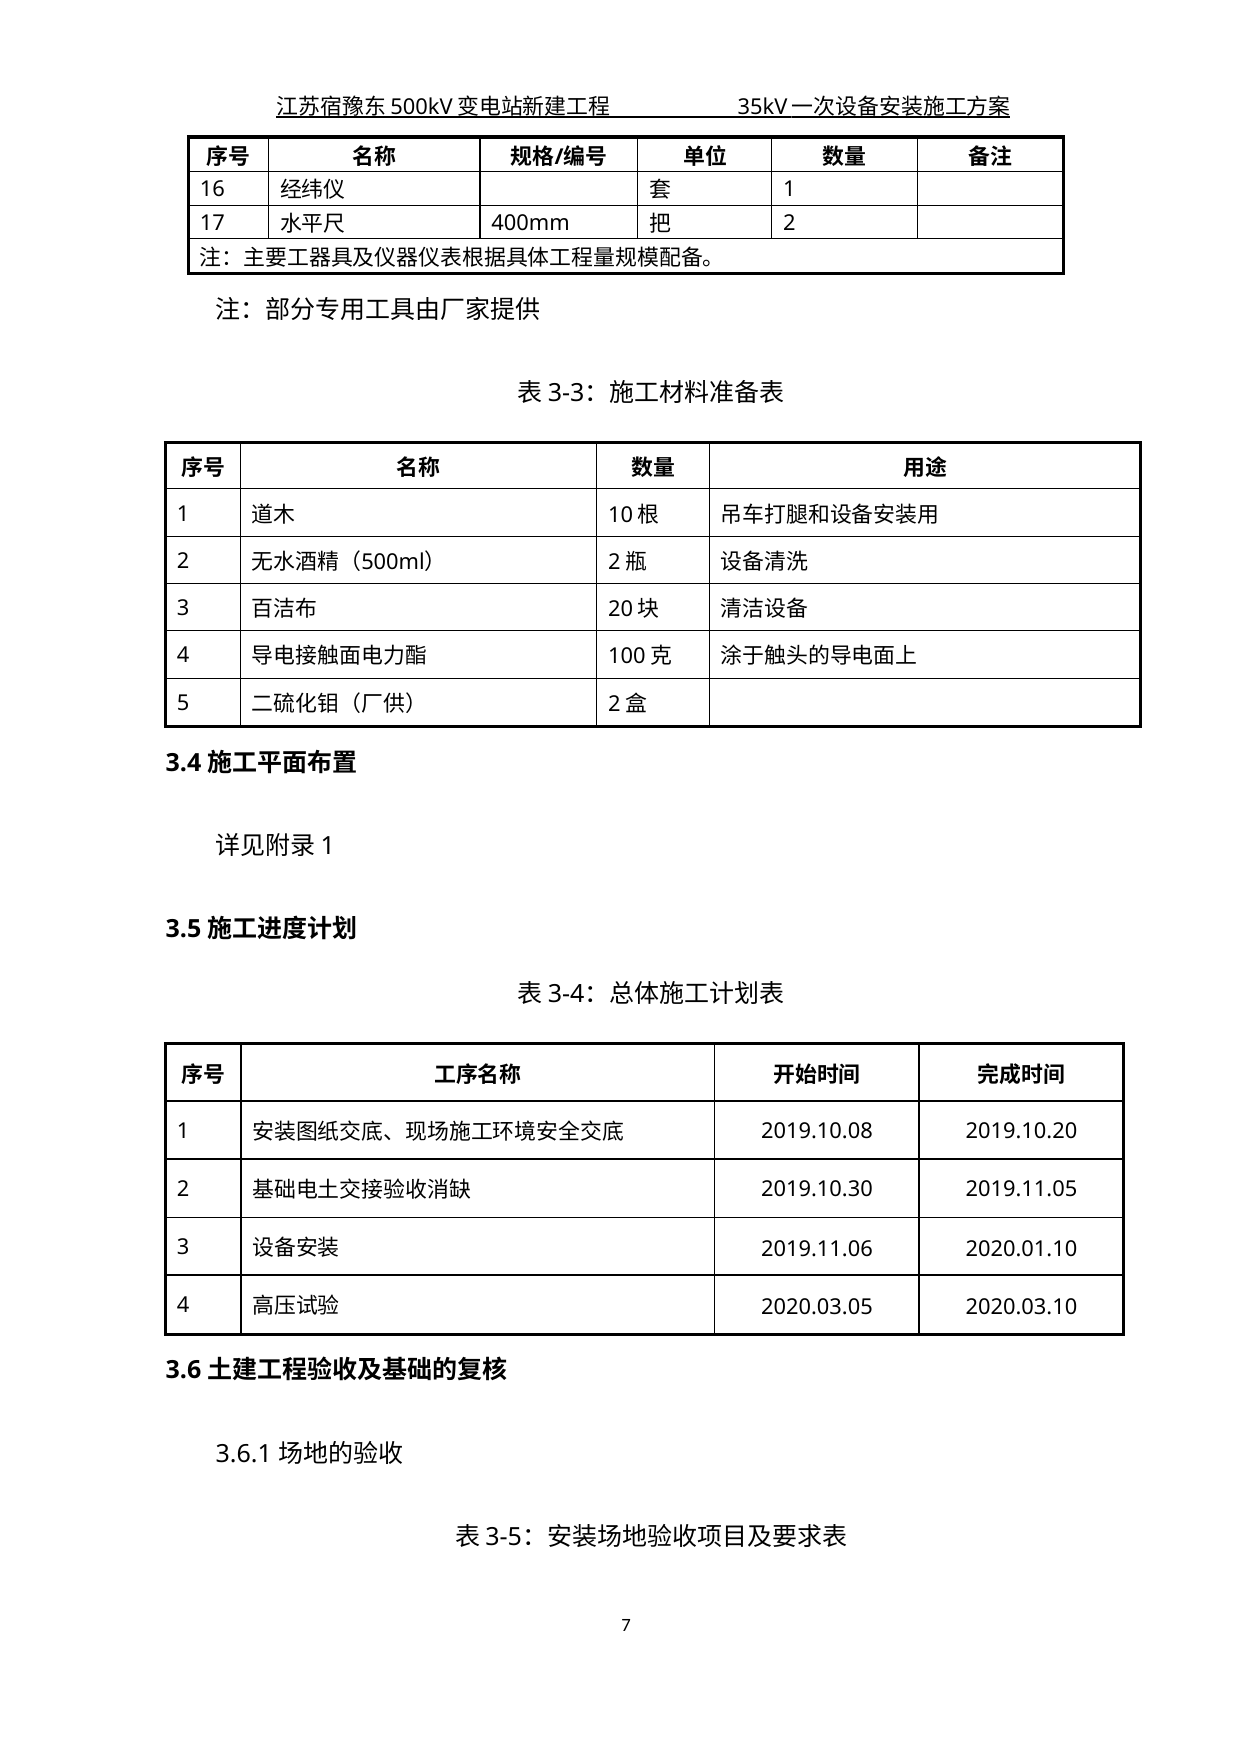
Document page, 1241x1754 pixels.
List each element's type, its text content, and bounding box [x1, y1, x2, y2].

table_cell 10根 [597, 489, 709, 536]
table_cell 16 [190, 172, 268, 204]
table_cell 2019.10.20 [920, 1102, 1122, 1158]
table_cell 2019.10.30 [715, 1160, 918, 1216]
table_cell 2019.11.05 [920, 1160, 1122, 1216]
table_cell 设备清洗 [710, 537, 1139, 583]
table_header 名称 [241, 444, 596, 488]
table_cell 2019.11.06 [715, 1218, 918, 1274]
table_cell 100克 [597, 631, 709, 677]
table_cell 3 [167, 584, 240, 630]
table_header 备注 [918, 139, 1062, 171]
text 详见附录1 [165, 811, 1087, 876]
table_cell 20块 [597, 584, 709, 630]
table_cell 清洁设备 [710, 584, 1139, 630]
table_header 名称 [269, 139, 479, 171]
table_header 完成时间 [920, 1045, 1122, 1100]
table_cell 涂于触头的导电面上 [710, 631, 1139, 677]
table_cell 基础电土交接验收消缺 [242, 1160, 714, 1216]
table_header 用途 [710, 444, 1139, 488]
subtitle 3.4 施工平面布置 [165, 728, 1087, 793]
table_cell 17 [190, 206, 268, 238]
table_cell 无水酒精（500ml） [241, 537, 596, 583]
table_cell 2020.03.05 [715, 1276, 918, 1332]
table_cell 2019.10.08 [715, 1102, 918, 1158]
table_cell 2瓶 [597, 537, 709, 583]
text 3.6.1 场地的验收 [165, 1419, 1087, 1484]
table_cell 安装图纸交底、现场施工环境安全交底 [242, 1102, 714, 1158]
table_cell 4 [167, 631, 240, 677]
table_cell 2 [772, 206, 917, 238]
table_header 规格/编号 [481, 139, 637, 171]
table_cell 2盒 [597, 679, 709, 725]
table_cell 400mm [481, 206, 637, 238]
table_cell 导电接触面电力酯 [241, 631, 596, 677]
table_header 单位 [638, 139, 771, 171]
table_cell 4 [167, 1276, 240, 1332]
table_cell [710, 679, 1139, 725]
table_header 序号 [167, 444, 240, 488]
table_cell 1 [167, 489, 240, 536]
table_cell 2020.01.10 [920, 1218, 1122, 1274]
table_cell 套 [638, 172, 771, 204]
table_cell [918, 172, 1062, 204]
table_cell 吊车打腿和设备安装用 [710, 489, 1139, 536]
table_cell 2 [167, 537, 240, 583]
table_cell 5 [167, 679, 240, 725]
table_cell 道木 [241, 489, 596, 536]
table_header 工序名称 [242, 1045, 714, 1100]
text 表3-3：施工材料准备表 [165, 358, 1087, 423]
table_cell 水平尺 [269, 206, 479, 238]
text 表3-5：安装场地验收项目及要求表 [165, 1502, 1087, 1567]
table_cell 百洁布 [241, 584, 596, 630]
table_cell 把 [638, 206, 771, 238]
text 表3-4：总体施工计划表 [165, 959, 1087, 1024]
table_cell 3 [167, 1218, 240, 1274]
table_header 数量 [772, 139, 917, 171]
subtitle 3.6 土建工程验收及基础的复核 [165, 1336, 1087, 1401]
table_cell [918, 206, 1062, 238]
table_cell 经纬仪 [269, 172, 479, 204]
table_header 序号 [167, 1045, 240, 1100]
table_cell 1 [772, 172, 917, 204]
text 3.5 施工进度计划 [165, 894, 1087, 959]
table_cell 设备安装 [242, 1218, 714, 1274]
table_header 序号 [190, 139, 268, 171]
table_cell 1 [167, 1102, 240, 1158]
table_header 开始时间 [715, 1045, 918, 1100]
table_cell 注：主要工器具及仪器仪表根据具体工程量规模配备。 [190, 239, 1062, 272]
table_cell 2020.03.10 [920, 1276, 1122, 1332]
table_cell 二硫化钼（厂供） [241, 679, 596, 725]
table_cell 2 [167, 1160, 240, 1216]
table_header 数量 [597, 444, 709, 488]
table_cell [481, 172, 637, 204]
text 注：部分专用工具由厂家提供 [165, 275, 1087, 340]
table_cell 高压试验 [242, 1276, 714, 1332]
